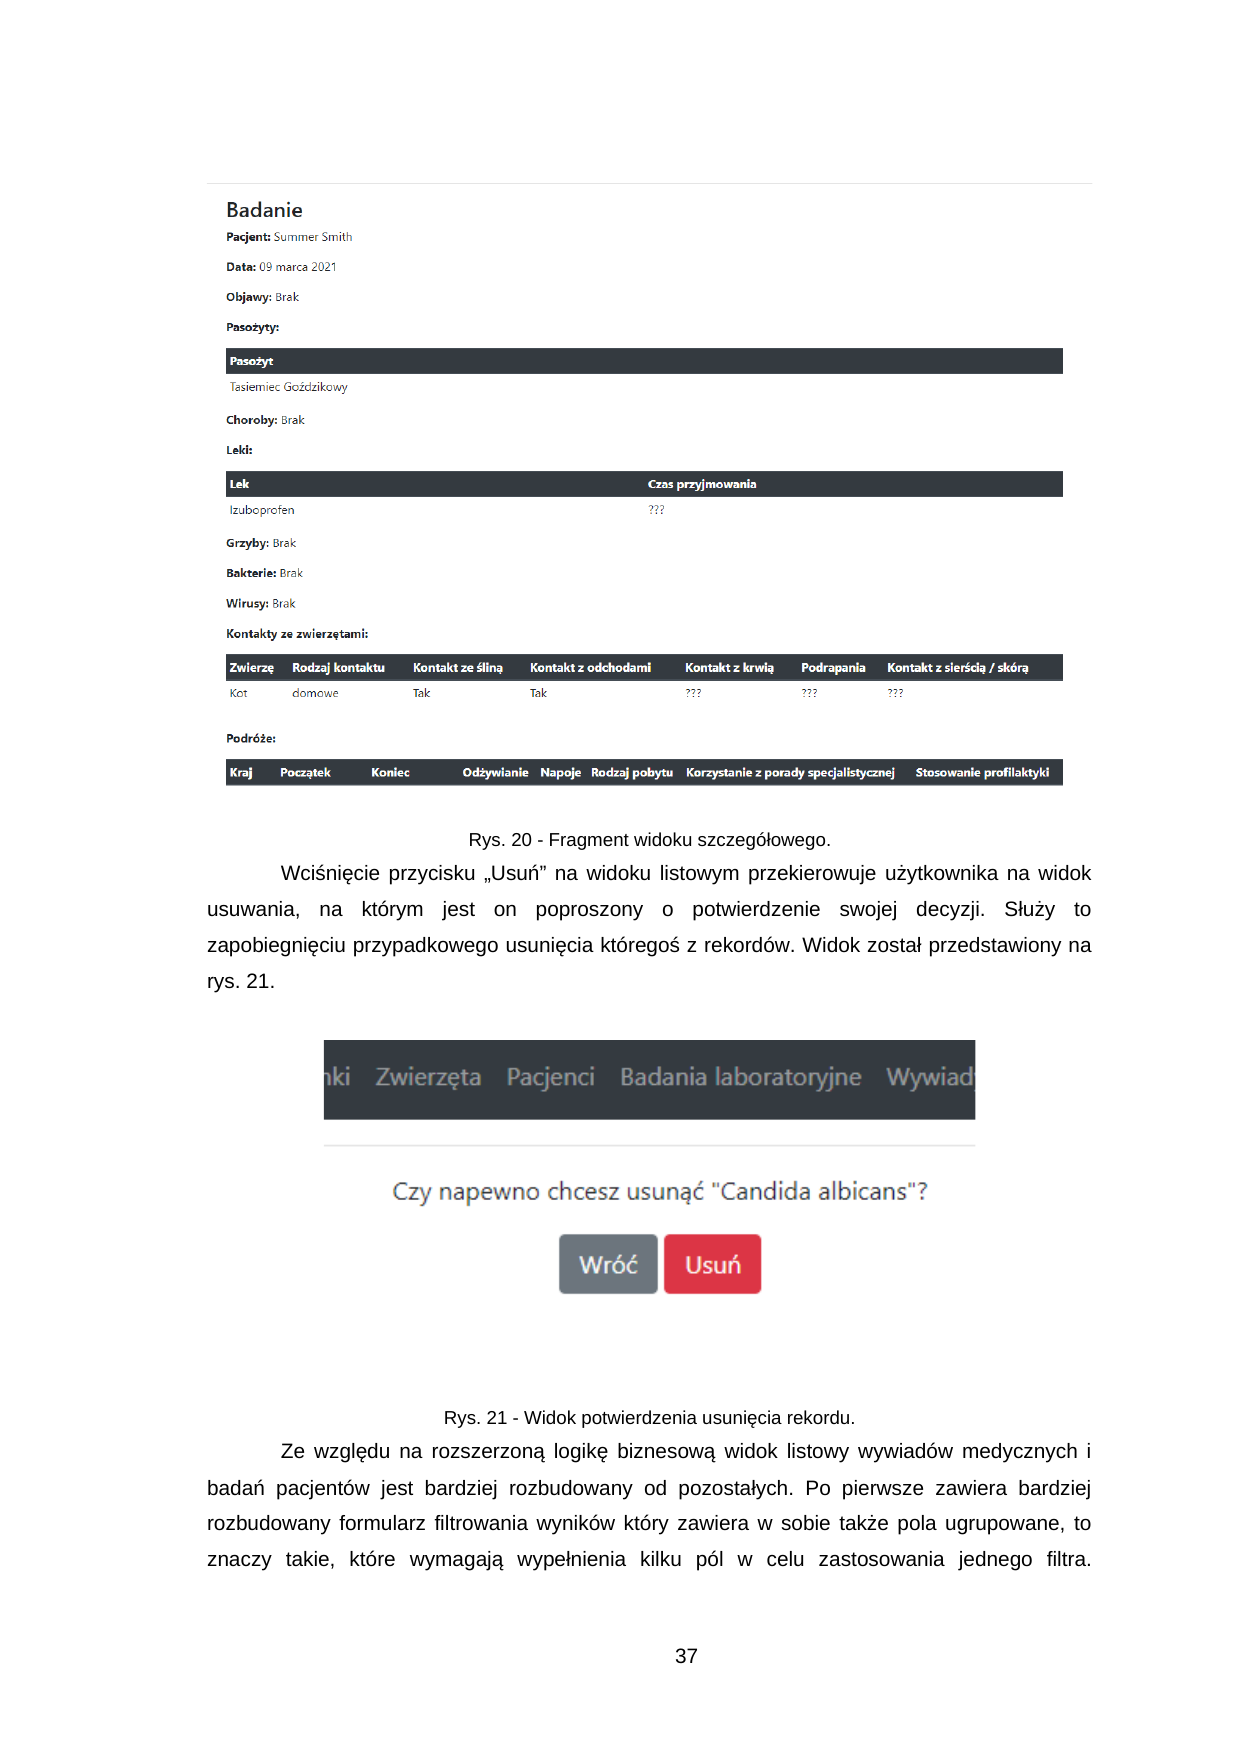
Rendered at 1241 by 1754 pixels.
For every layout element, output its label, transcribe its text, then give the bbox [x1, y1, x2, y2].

text Wciśnięcie przycisku „Usuń” na widoku listowym przekierowuje użytkownika na widok usuwania, na którym jest on poproszony o potwierdzenie swojej decyzji. Służy to zapobiegnięciu przypadkowego usunięcia któregoś z rekordów. Widok został przedstawiony na rys. 21. [207, 861, 1092, 992]
text Rys. 21 - Widok potwierdzenia usunięcia rekordu. [207, 1407, 1092, 1429]
picture [206, 183, 1093, 792]
picture [323, 1040, 976, 1371]
text Rys. 20 - Fragment widoku szczegółowego. [207, 828, 1092, 850]
